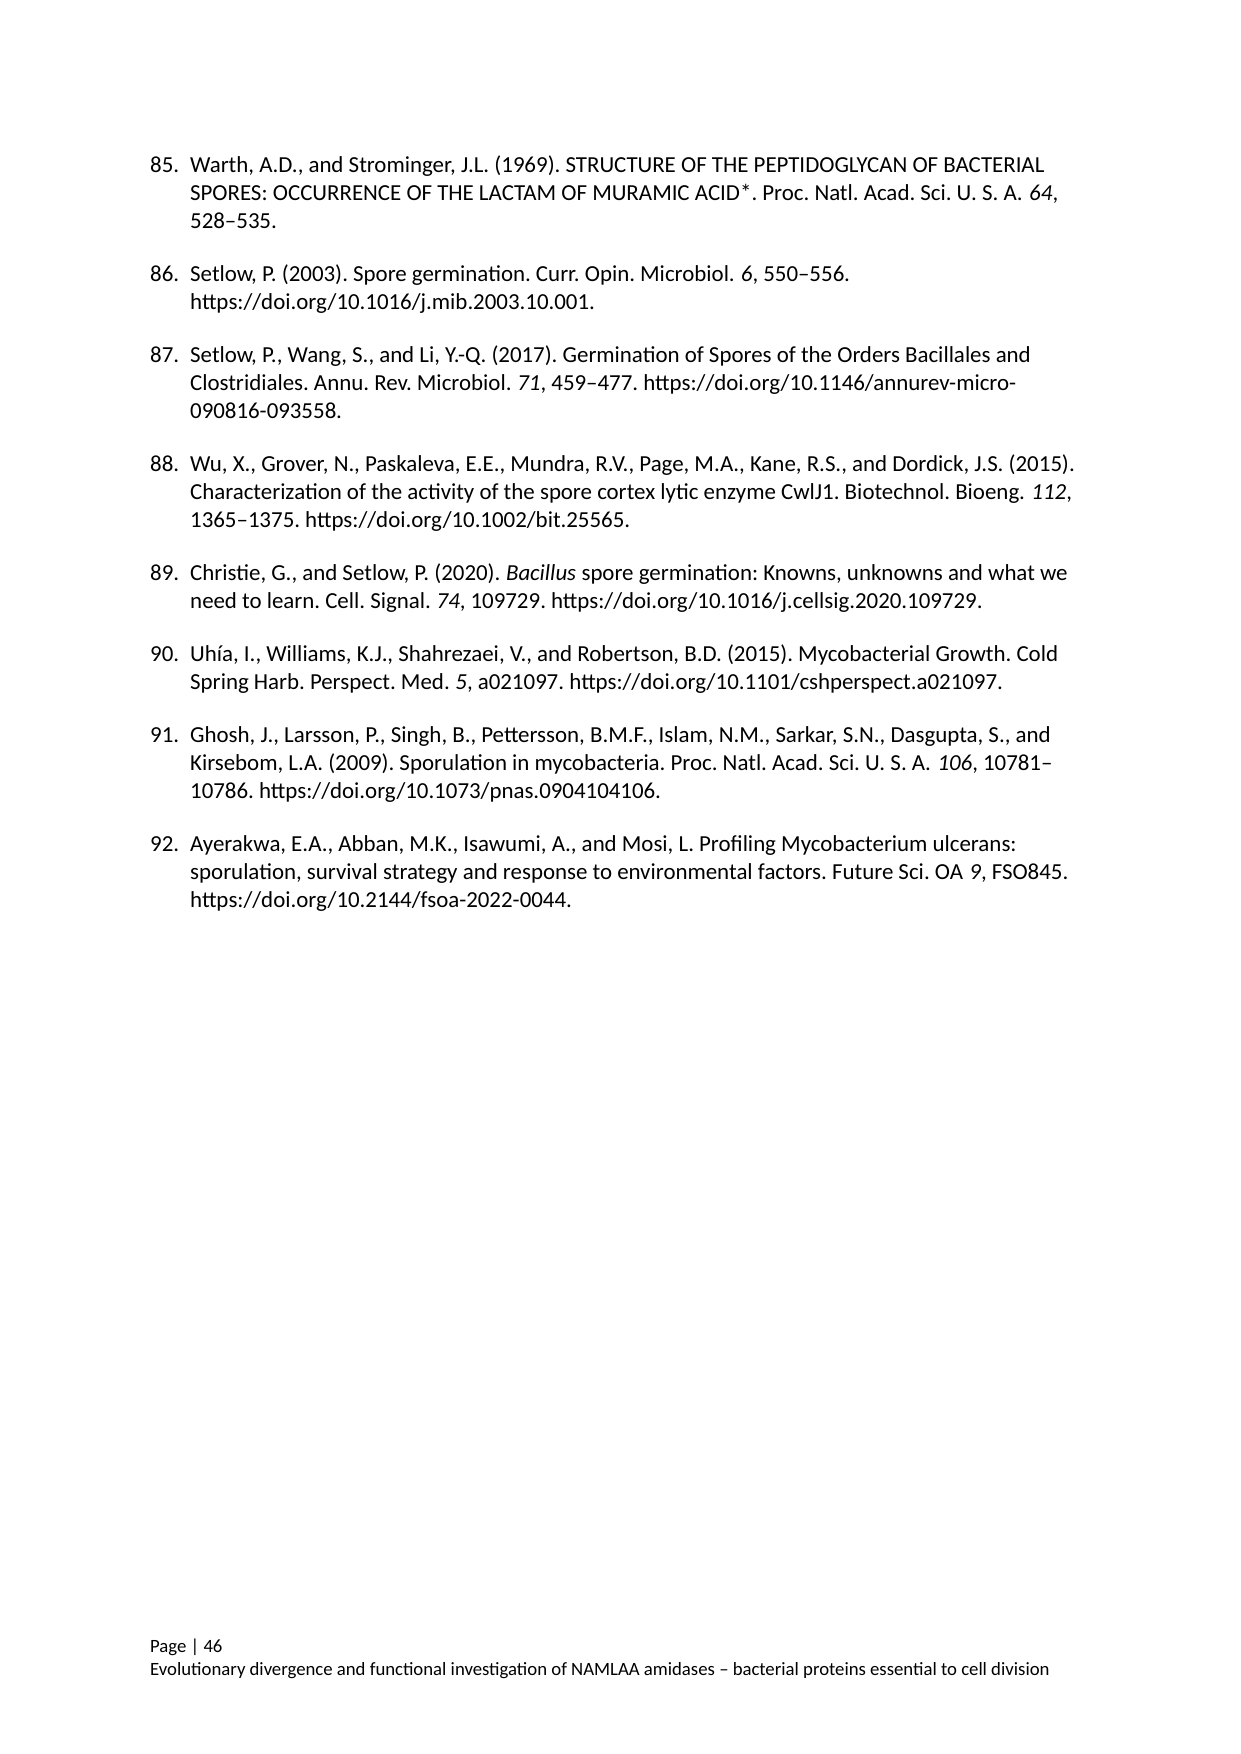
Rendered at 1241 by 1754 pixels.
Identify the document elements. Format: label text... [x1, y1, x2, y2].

text 90. Uhía, I., Williams, K.J., Shahrezaei, V., and Robertson, B.D. (2015). Mycobacterial Growth. Cold Spring Harb. Perspect. Med. 5, a021097. https://doi.org/10.1101/cshperspect.a021097. [150, 639, 1090, 695]
text 87. Setlow, P., Wang, S., and Li, Y.-Q. (2017). Germination of Spores of the Orders Bacillales and Clostridiales. Annu. Rev. Microbiol. 71, 459–477. https://doi.org/10.1146/annurev-micro-090816-093558. [150, 340, 1090, 424]
text 91. Ghosh, J., Larsson, P., Singh, B., Pettersson, B.M.F., Islam, N.M., Sarkar, S.N., Dasgupta, S., and Kirsebom, L.A. (2009). Sporulation in mycobacteria. Proc. Natl. Acad. Sci. U. S. A. 106, 10781–10786. https://doi.org/10.1073/pnas.0904104106. [150, 720, 1090, 804]
text 92. Ayerakwa, E.A., Abban, M.K., Isawumi, A., and Mosi, L. Profiling Mycobacterium ulcerans: sporulation, survival strategy and response to environmental factors. Future Sci. OA 9, FSO845. https://doi.org/10.2144/fsoa-2022-0044. [150, 829, 1090, 913]
text 86. Setlow, P. (2003). Spore germination. Curr. Opin. Microbiol. 6, 550–556. https://doi.org/10.1016/j.mib.2003.10.001. [150, 259, 1090, 315]
text 88. Wu, X., Grover, N., Paskaleva, E.E., Mundra, R.V., Page, M.A., Kane, R.S., and Dordick, J.S. (2015). Characterization of the activity of the spore cortex lytic enzyme CwlJ1. Biotechnol. Bioeng. 112, 1365–1375. https://doi.org/10.1002/bit.25565. [150, 449, 1090, 533]
text 85. Warth, A.D., and Strominger, J.L. (1969). STRUCTURE OF THE PEPTIDOGLYCAN OF BACTERIAL SPORES: OCCURRENCE OF THE LACTAM OF MURAMIC ACID*. Proc. Natl. Acad. Sci. U. S. A. 64, 528–535. [150, 150, 1090, 234]
text 89. Christie, G., and Setlow, P. (2020). Bacillus spore germination: Knowns, unknowns and what we need to learn. Cell. Signal. 74, 109729. https://doi.org/10.1016/j.cellsig.2020.109729. [150, 558, 1090, 614]
